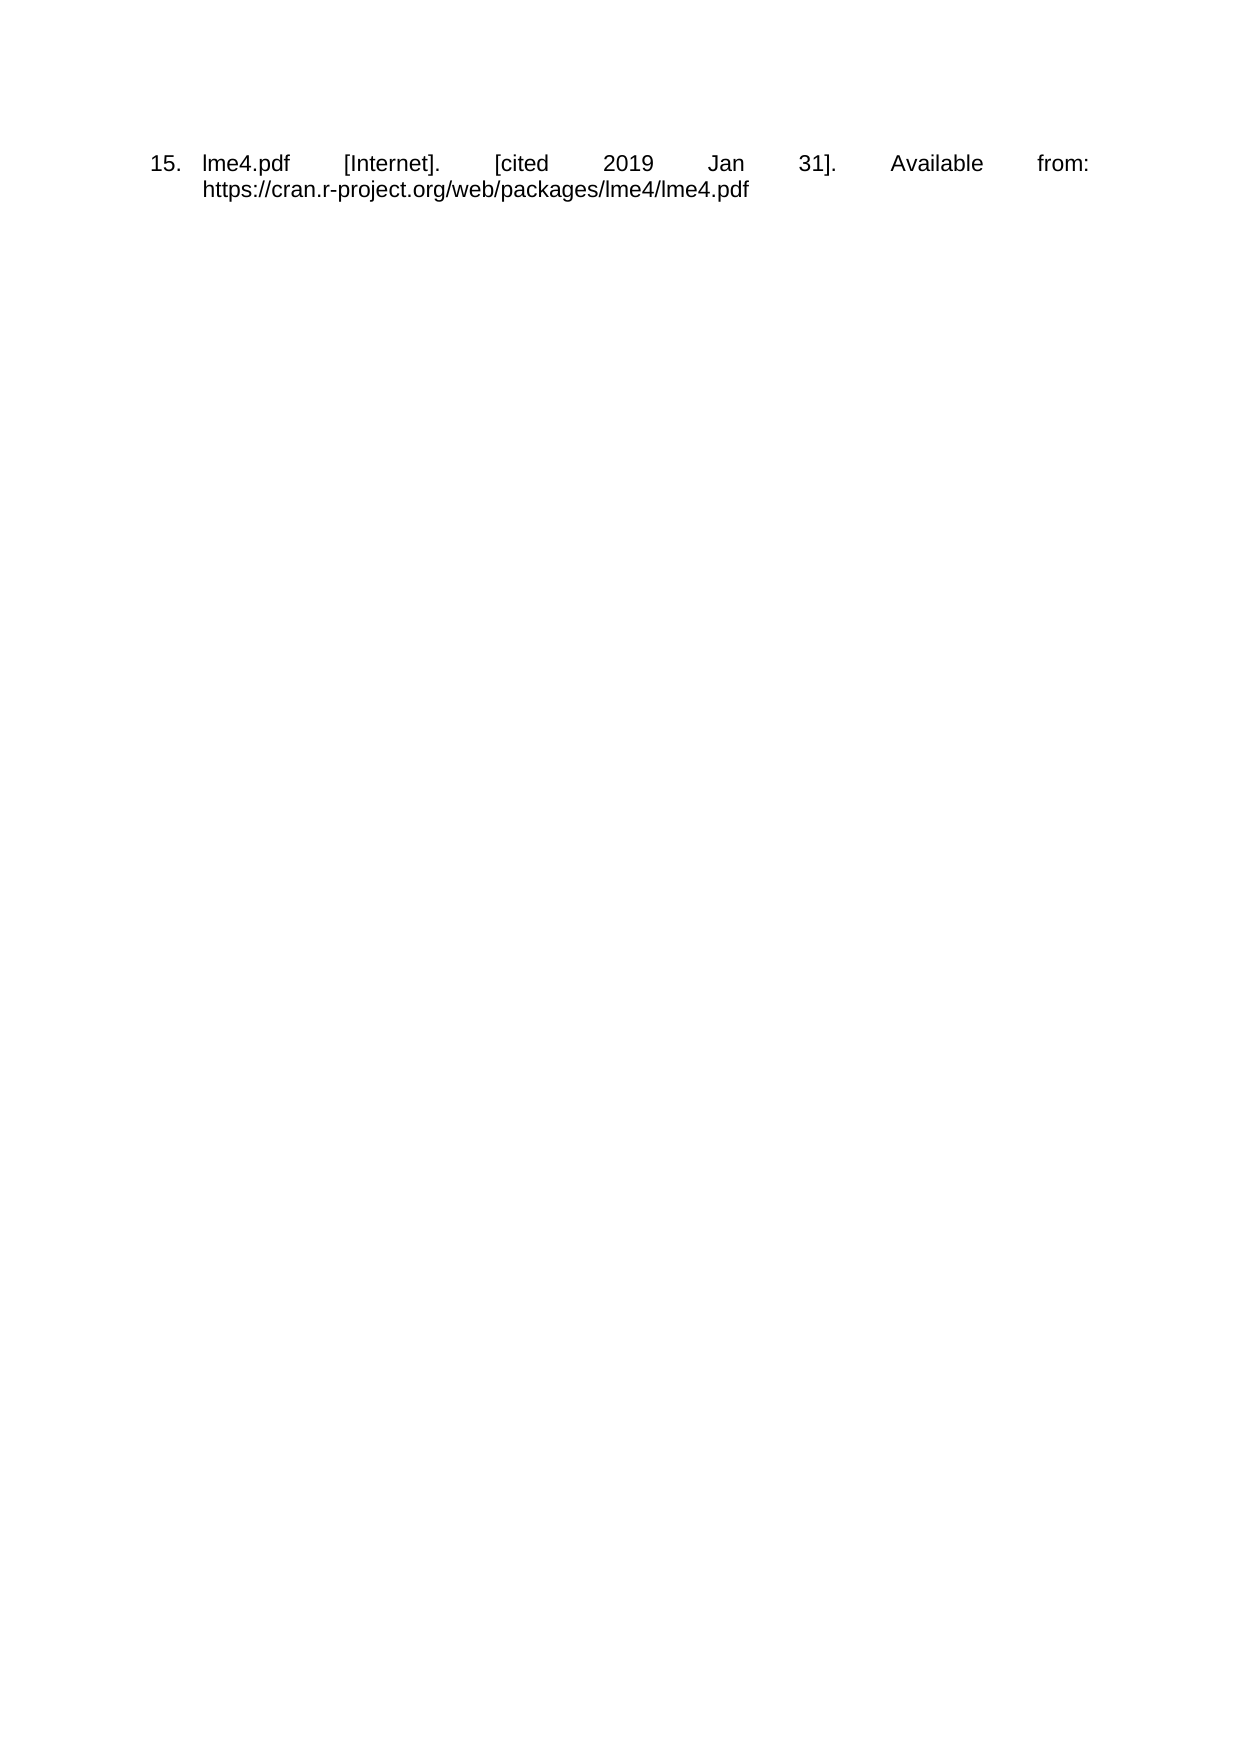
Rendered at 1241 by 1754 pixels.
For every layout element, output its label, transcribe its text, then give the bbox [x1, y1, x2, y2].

text 15. lme4.pdf [Internet]. [cited 2019 Jan 31]. Available from: https://cran.r-project.org/web/packages/lme4/lme4.pdf [150, 150, 1090, 203]
